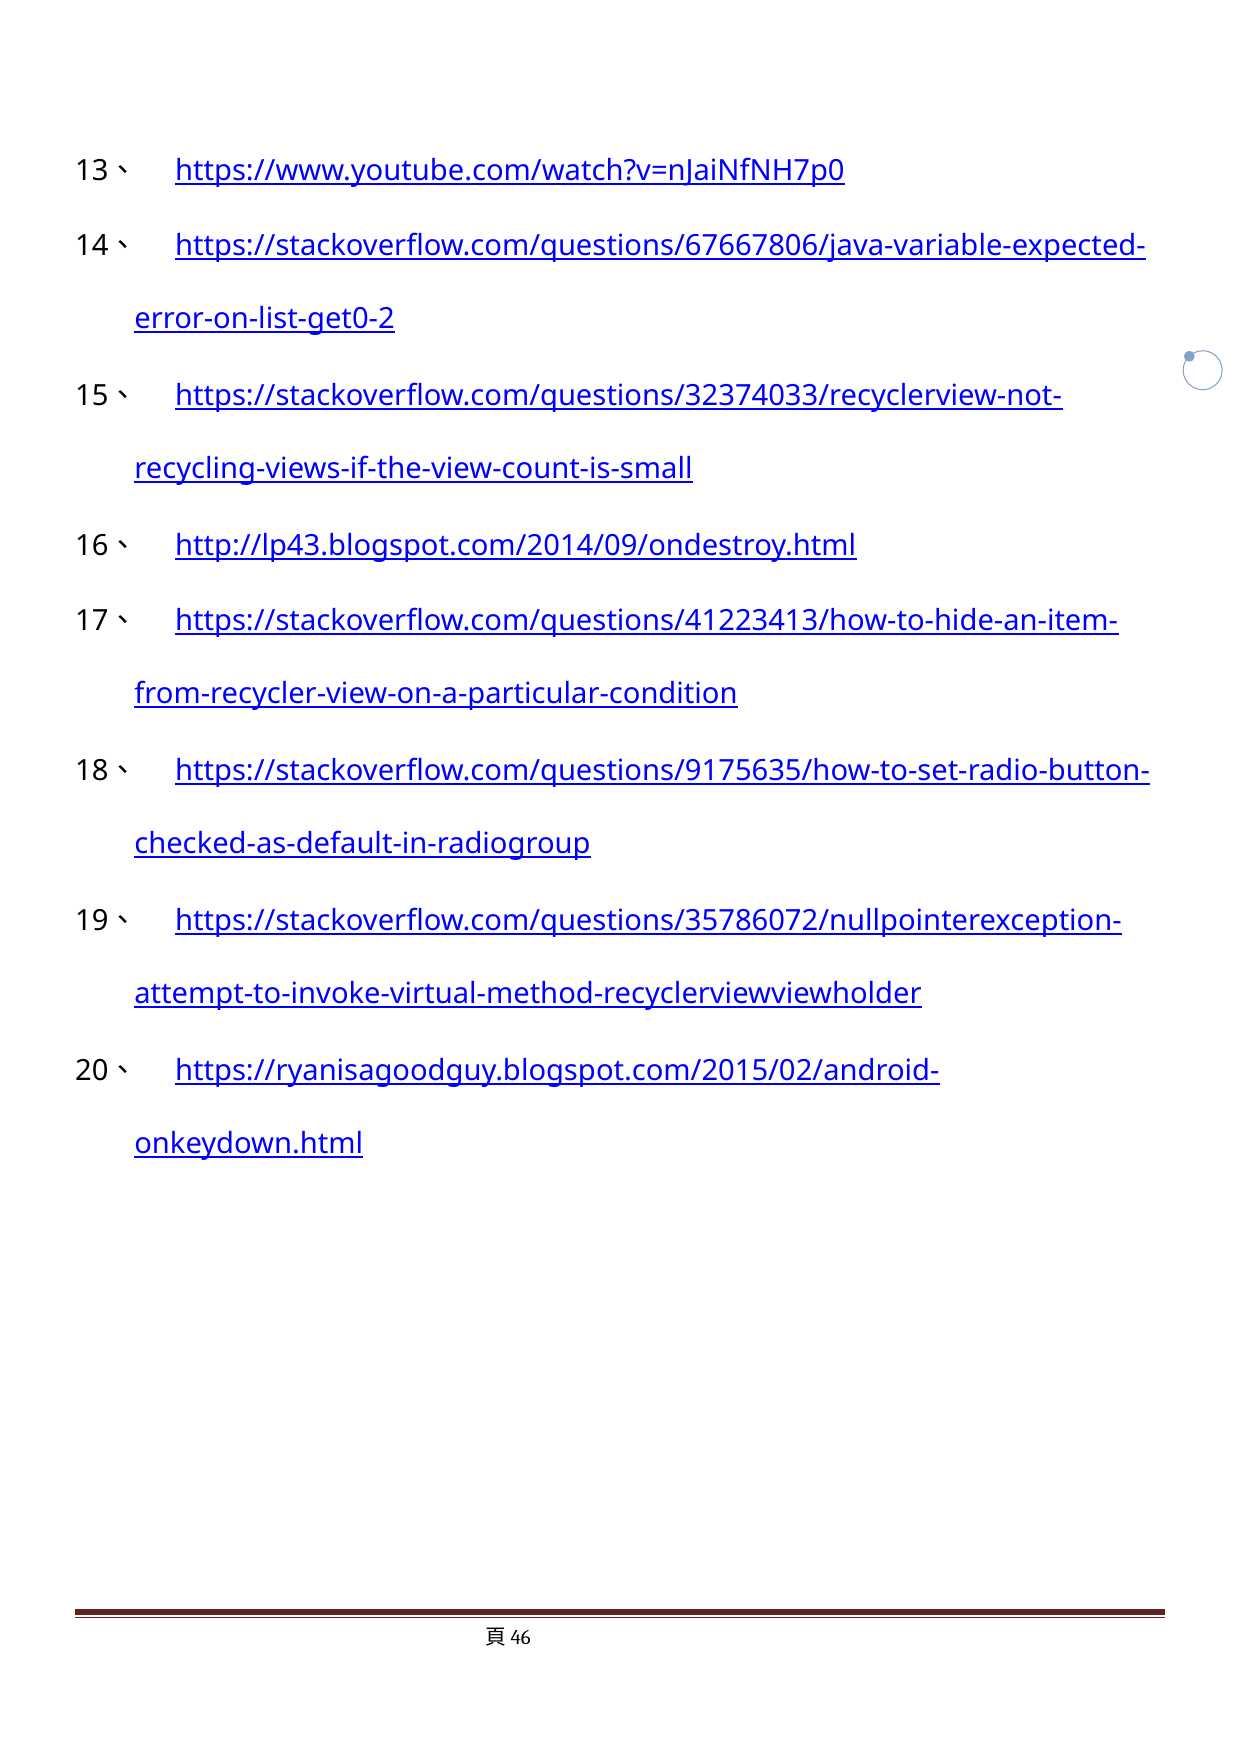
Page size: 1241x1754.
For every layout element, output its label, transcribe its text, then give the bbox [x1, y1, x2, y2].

list https://stackoverflow.com/questions/9175635/how-to-set-radio-button-checked-as-default-in-radiogroup [75, 730, 1165, 880]
list https://stackoverflow.com/questions/41223413/how-to-hide-an-item-from-recycler-view-on-a-particular-condition [75, 580, 1165, 730]
list https://www.youtube.com/watch?v=nJaiNfNH7p0 [75, 130, 1165, 205]
list https://ryanisagoodguy.blogspot.com/2015/02/android-onkeydown.html [75, 1030, 1165, 1180]
list https://stackoverflow.com/questions/67667806/java-variable-expected-error-on-list-get0-2 [75, 205, 1165, 355]
list https://stackoverflow.com/questions/35786072/nullpointerexception-attempt-to-invoke-virtual-method-recyclerviewviewholder [75, 880, 1165, 1030]
list http://lp43.blogspot.com/2014/09/ondestroy.html [75, 505, 1165, 580]
list https://stackoverflow.com/questions/32374033/recyclerview-not-recycling-views-if-the-view-count-is-small [75, 355, 1165, 505]
